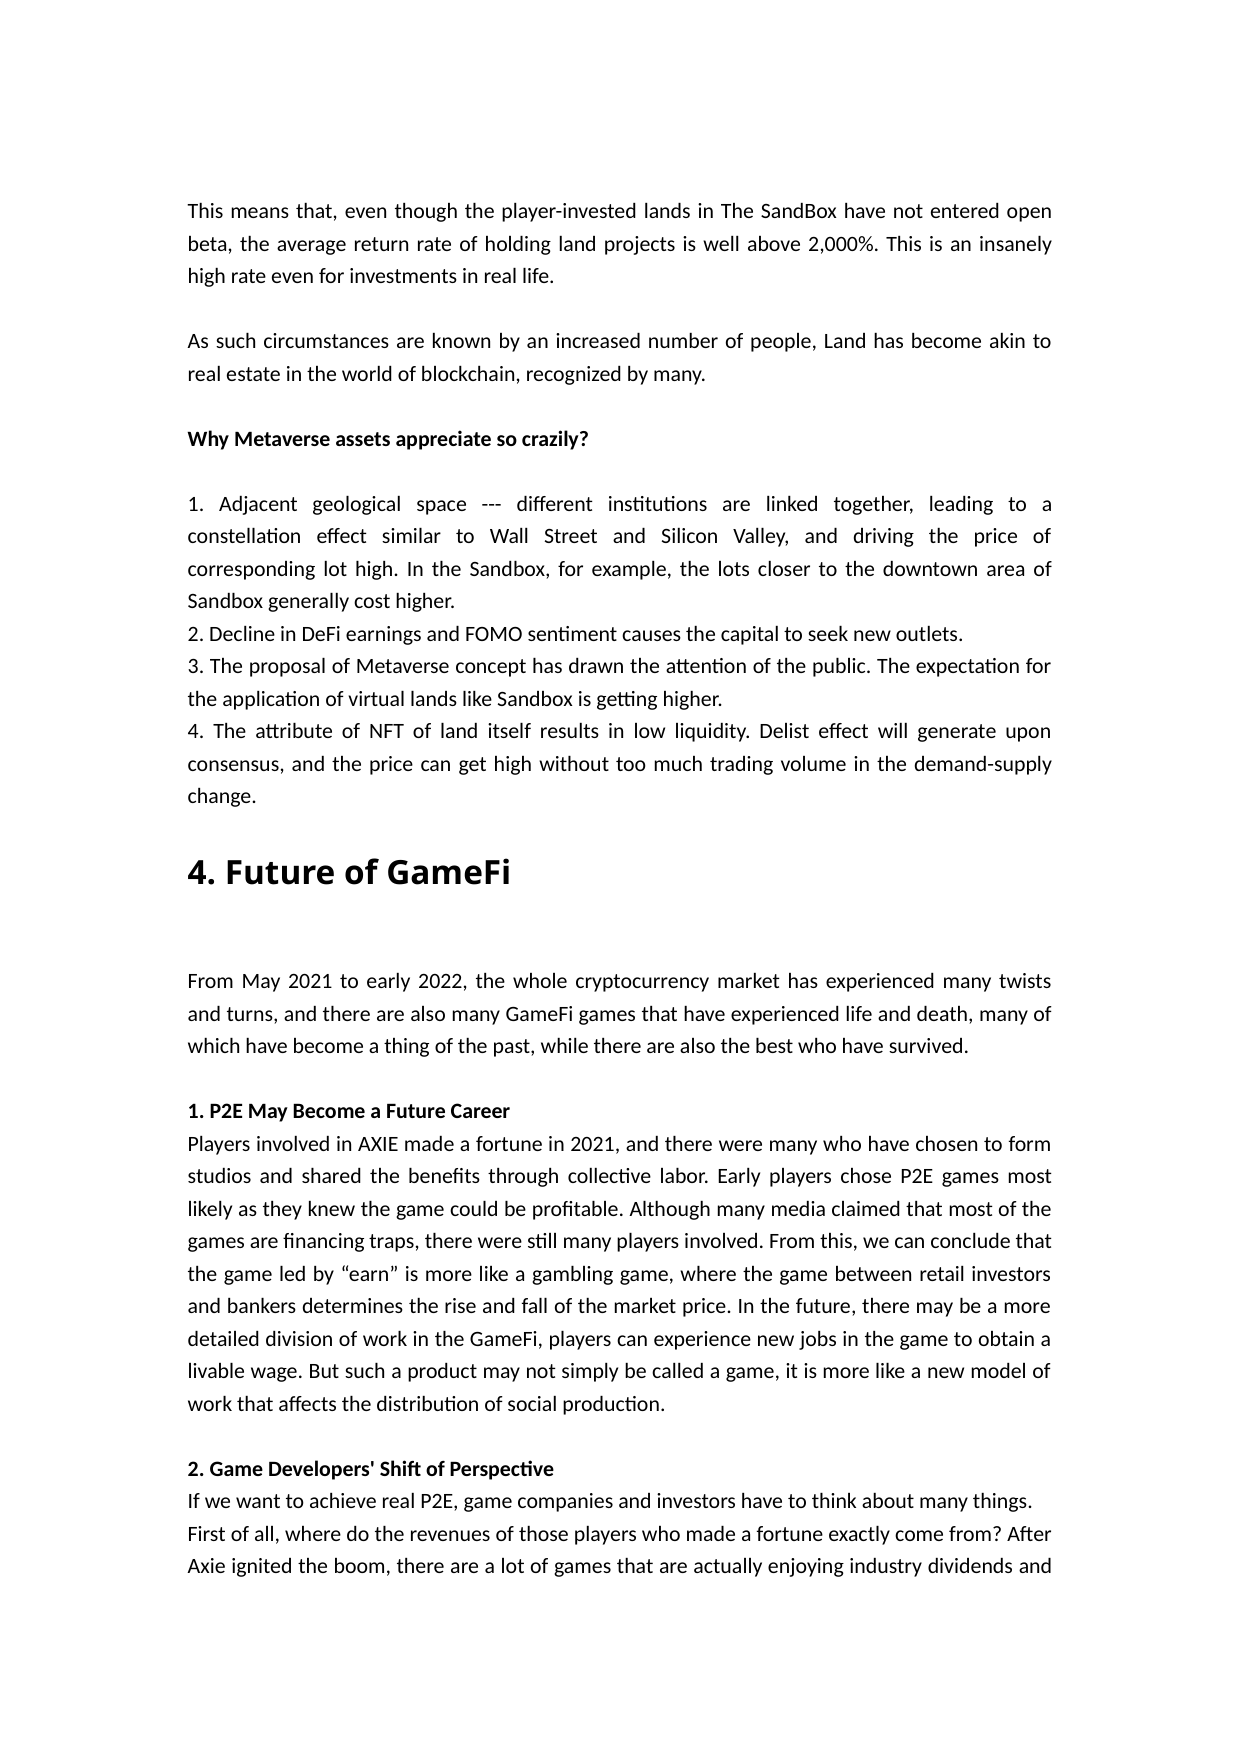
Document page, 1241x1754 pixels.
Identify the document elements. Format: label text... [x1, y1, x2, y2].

text This means that, even though the player-invested lands in The SandBox have not entered open beta, the average return rate of holding land projects is well above 2,000%. This is an insanely high rate even for investments in real life. [187, 194, 1053, 292]
text If we want to achieve real P2E, game companies and investors have to think about many things. [187, 1484, 1053, 1517]
text From May 2021 to early 2022, the whole cryptocurrency market has experienced many twists and turns, and there are also many GameFi games that have experienced life and death, many of which have become a thing of the past, while there are also the best who have survived. [187, 964, 1053, 1062]
text 4. The attribute of NFT of land itself results in low liquidity. Delist effect will generate upon consensus, and the price can get high without too much trading volume in the demand-supply change. [187, 714, 1053, 812]
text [187, 1517, 1053, 1582]
subtitle 4. Future of GameFi [187, 839, 1053, 904]
text 3. The proposal of Metaverse concept has drawn the attention of the public. The expectation for the application of virtual lands like Sandbox is getting higher. [187, 649, 1053, 714]
text As such circumstances are known by an increased number of people, Land has become akin to real estate in the world of blockchain, recognized by many. [187, 324, 1053, 389]
text Why Metaverse assets appreciate so crazily? [187, 422, 1053, 454]
list P2E May Become a Future Career [187, 1094, 1053, 1127]
text 2. Game Developers' Shift of Perspective [187, 1452, 1053, 1484]
text 2. Decline in DeFi earnings and FOMO sentiment causes the capital to seek new outlets. [187, 617, 1053, 649]
text Players involved in AXIE made a fortune in 2021, and there were many who have chosen to form studios and shared the benefits through collective labor. Early players chose P2E games most likely as they knew the game could be profitable. Although many media claimed that most of the games are financing traps, there were still many players involved. From this, we can conclude that the game led by “earn” is more like a gambling game, where the game between retail investors and bankers determines the rise and fall of the market price. In the future, there may be a more detailed division of work in the GameFi, players can experience new jobs in the game to obtain a livable wage. But such a product may not simply be called a game, it is more like a new model of work that affects the distribution of social production. [187, 1127, 1053, 1419]
text 1. Adjacent geological space --- different institutions are linked together, leading to a constellation effect similar to Wall Street and Silicon Valley, and driving the price of corresponding lot high. In the Sandbox, for example, the lots closer to the downtown area of Sandbox generally cost higher. [187, 487, 1053, 617]
